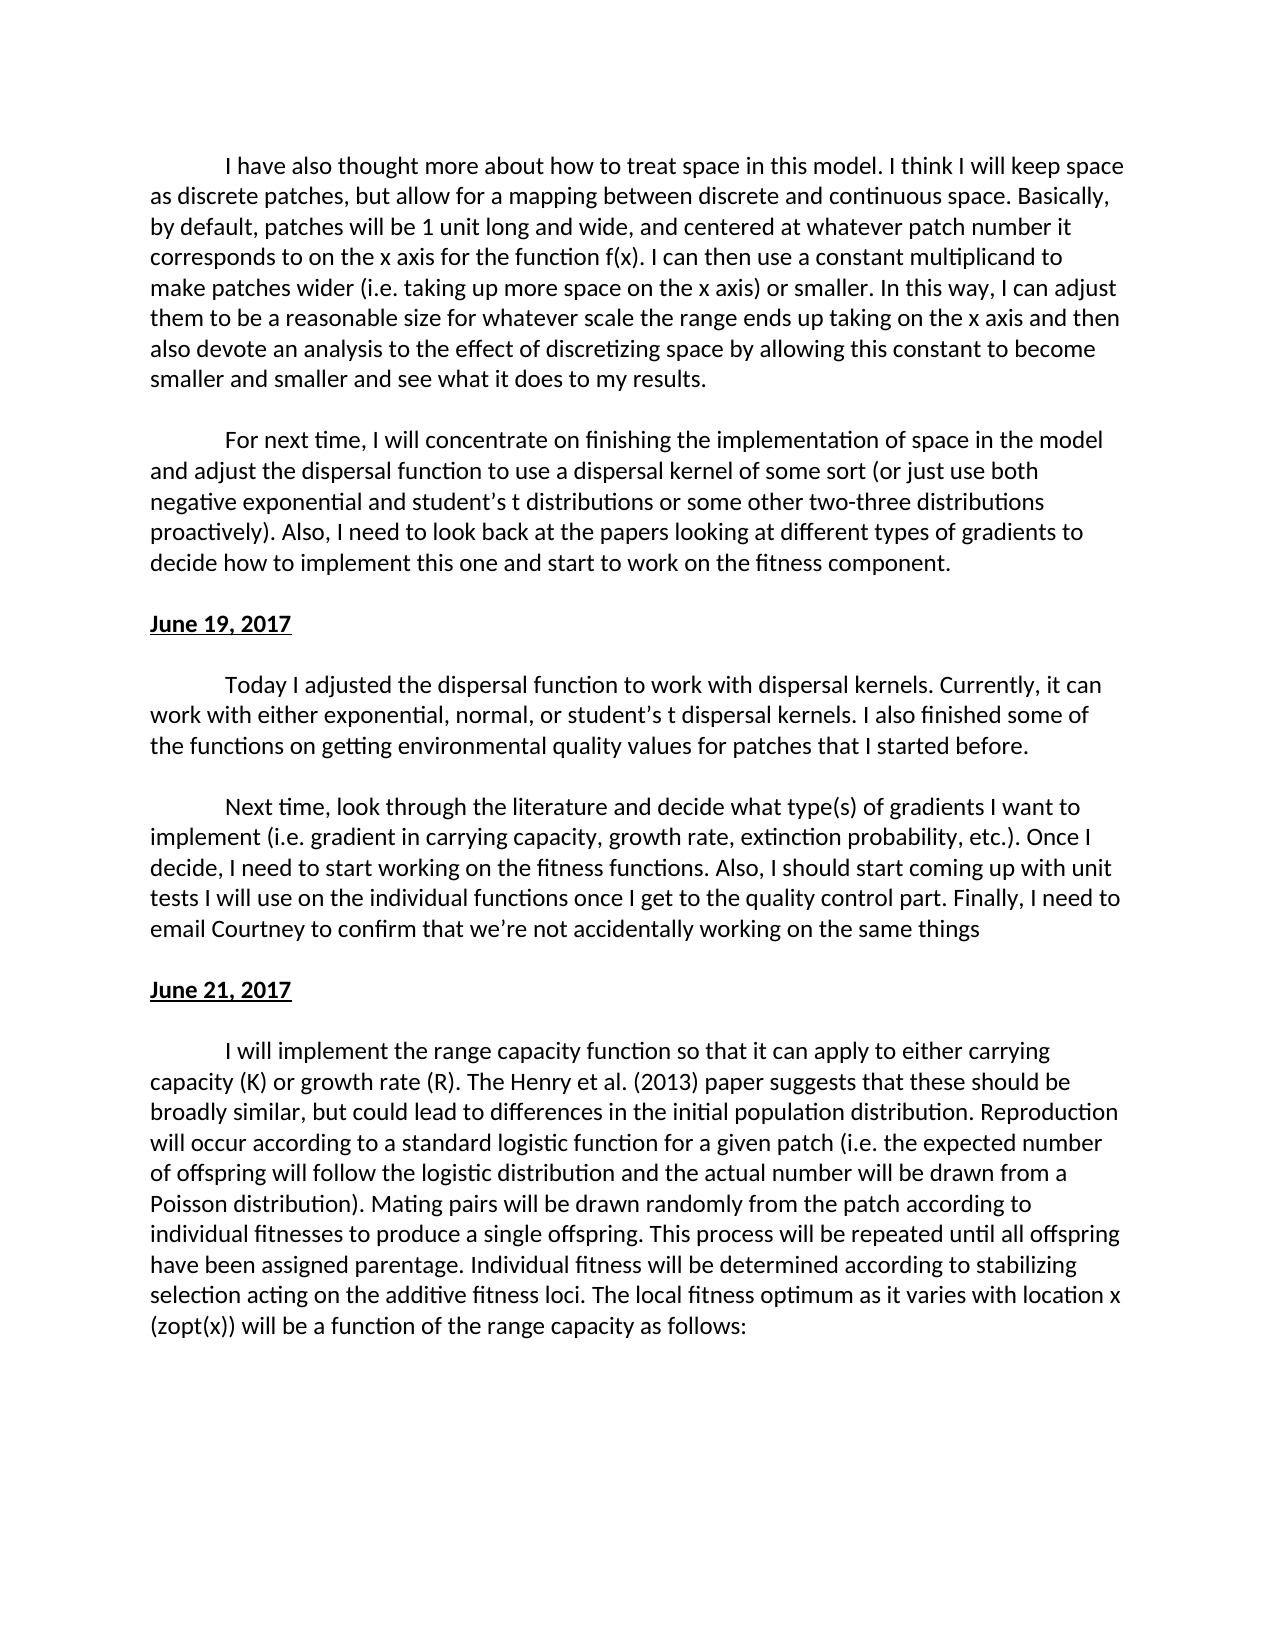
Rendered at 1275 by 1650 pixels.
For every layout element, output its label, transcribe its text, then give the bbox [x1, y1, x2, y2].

text June 19, 2017 [150, 608, 1125, 638]
text For next time, I will concentrate on finishing the implementation of space in the model and adjust the dispersal function to use a dispersal kernel of some sort (or just use both negative exponential and student’s t distributions or some other two-three distributions proactively). Also, I need to look back at the papers looking at different types of gradients to decide how to implement this one and start to work on the fitness component. [150, 425, 1125, 577]
text I will implement the range capacity function so that it can apply to either carrying capacity (K) or growth rate (R). The Henry et al. (2013) paper suggests that these should be broadly similar, but could lead to differences in the initial population distribution. Reproduction will occur according to a standard logistic function for a given patch (i.e. the expected number of offspring will follow the logistic distribution and the actual number will be drawn from a Poisson distribution). Mating pairs will be drawn randomly from the patch according to individual fitnesses to produce a single offspring. This process will be repeated until all offspring have been assigned parentage. Individual fitness will be determined according to stabilizing selection acting on the additive fitness loci. The local fitness optimum as it varies with location x (zopt(x)) will be a function of the range capacity as follows: [150, 1035, 1125, 1340]
text I have also thought more about how to treat space in this model. I think I will keep space as discrete patches, but allow for a mapping between discrete and continuous space. Basically, by default, patches will be 1 unit long and wide, and centered at whatever patch number it corresponds to on the x axis for the function f(x). I can then use a constant multiplicand to make patches wider (i.e. taking up more space on the x axis) or smaller. In this way, I can adjust them to be a reasonable size for whatever scale the range ends up taking on the x axis and then also devote an analysis to the effect of discretizing space by allowing this constant to become smaller and smaller and see what it does to my results. [150, 150, 1125, 394]
text June 21, 2017 [150, 974, 1125, 1004]
text Today I adjusted the dispersal function to work with dispersal kernels. Currently, it can work with either exponential, normal, or student’s t dispersal kernels. I also finished some of the functions on getting environmental quality values for patches that I started before. [150, 669, 1125, 760]
text Next time, look through the literature and decide what type(s) of gradients I want to implement (i.e. gradient in carrying capacity, growth rate, extinction probability, etc.). Once I decide, I need to start working on the fitness functions. Also, I should start coming up with unit tests I will use on the individual functions once I get to the quality control part. Finally, I need to email Courtney to confirm that we’re not accidentally working on the same things [150, 791, 1125, 943]
